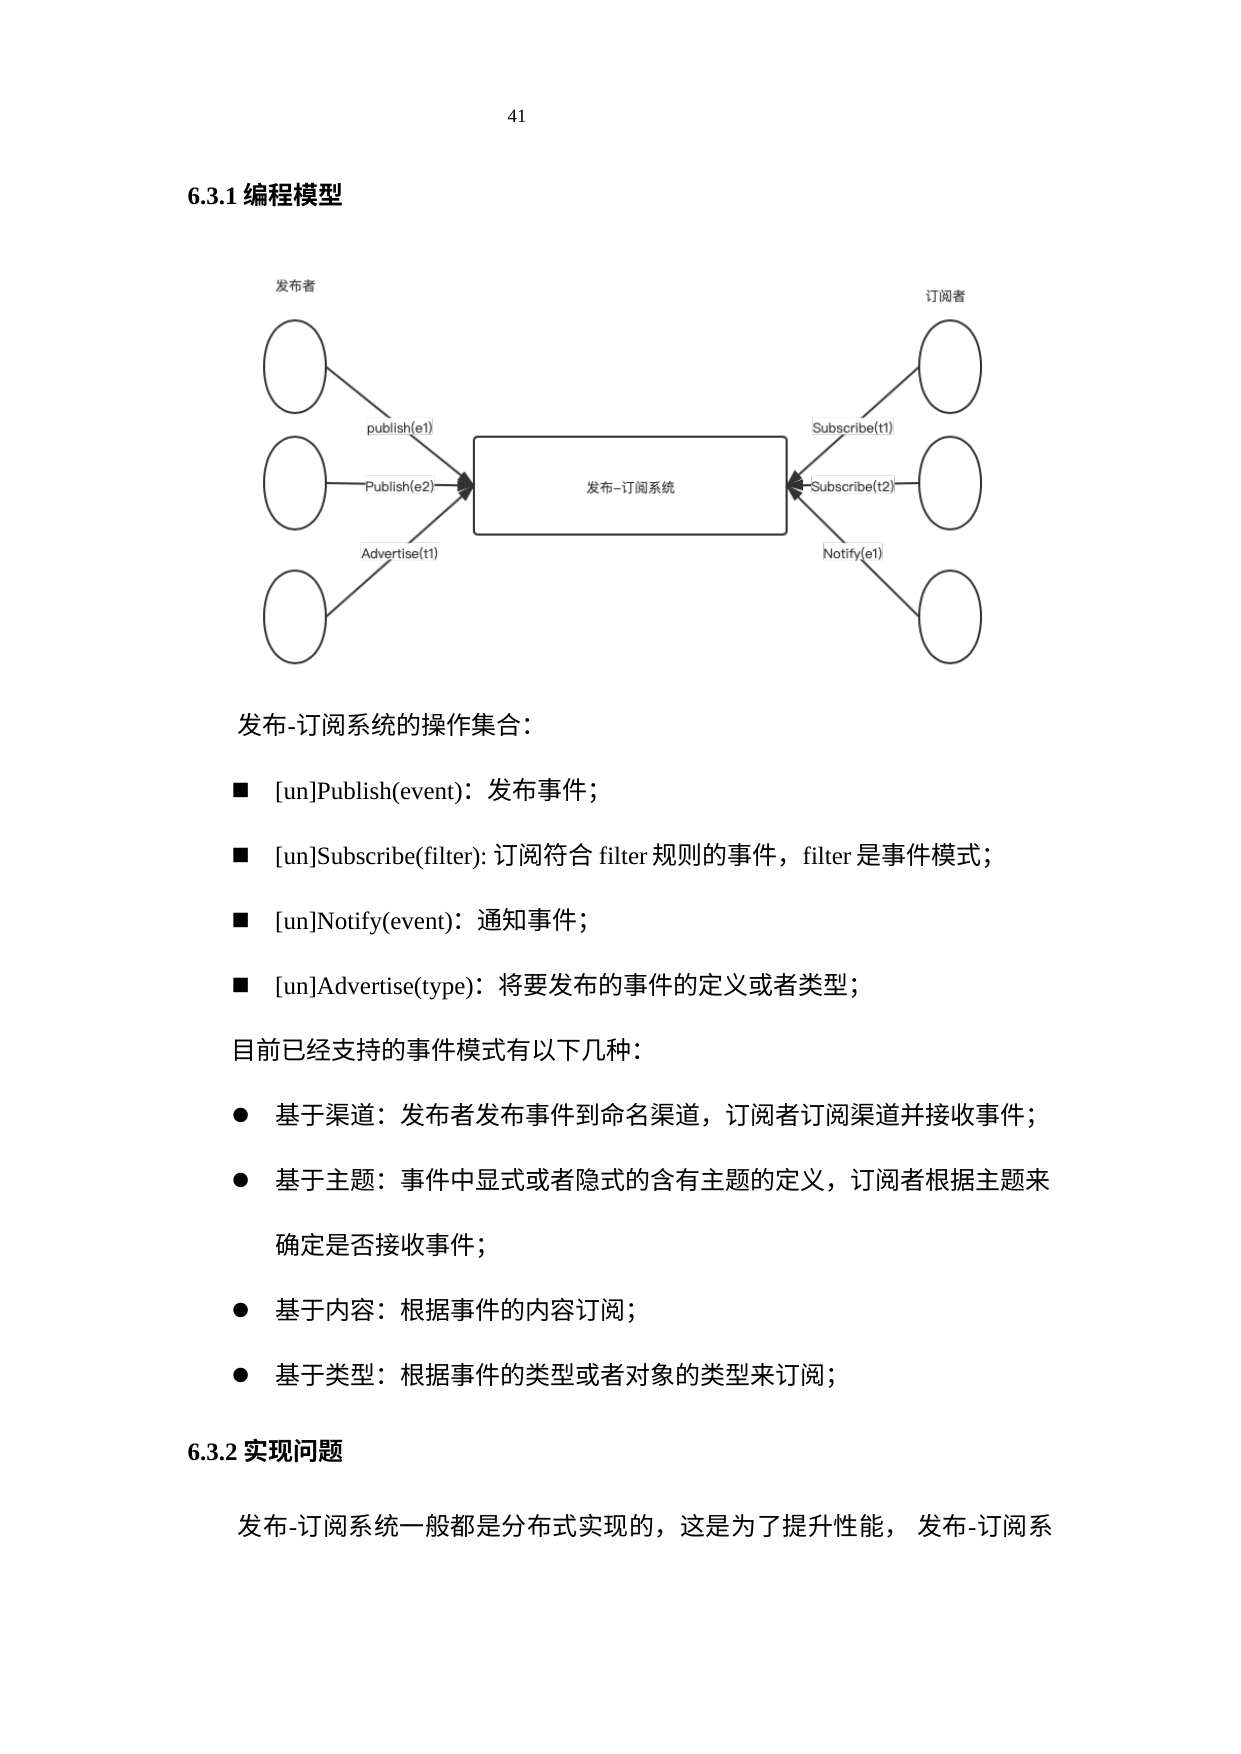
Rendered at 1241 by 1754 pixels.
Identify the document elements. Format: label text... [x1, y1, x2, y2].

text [187, 1493, 1053, 1558]
text 目前已经支持的事件模式有以下几种： [231, 1017, 1053, 1082]
subtitle 6.3.2 实现问题 [187, 1418, 1053, 1483]
picture [187, 237, 1053, 689]
list 基于类型：根据事件的类型或者对象的类型来订阅； [231, 1342, 1053, 1407]
subtitle 6.3.1 编程模型 [187, 162, 1053, 227]
list [un]Publish(event)：发布事件； [231, 757, 1053, 822]
list [un]Advertise(type)：将要发布的事件的定义或者类型； [231, 952, 1053, 1017]
list [un]Notify(event)：通知事件； [231, 887, 1053, 952]
list 基于内容：根据事件的内容订阅； [231, 1277, 1053, 1342]
list [un]Subscribe(filter): 订阅符合filter规则的事件，filter是事件模式； [231, 822, 1053, 887]
list 基于主题：事件中显式或者隐式的含有主题的定义，订阅者根据主题来确定是否接收事件； [231, 1147, 1053, 1277]
text 发布-订阅系统的操作集合： [187, 692, 1053, 757]
list 基于渠道：发布者发布事件到命名渠道，订阅者订阅渠道并接收事件； [231, 1082, 1053, 1147]
